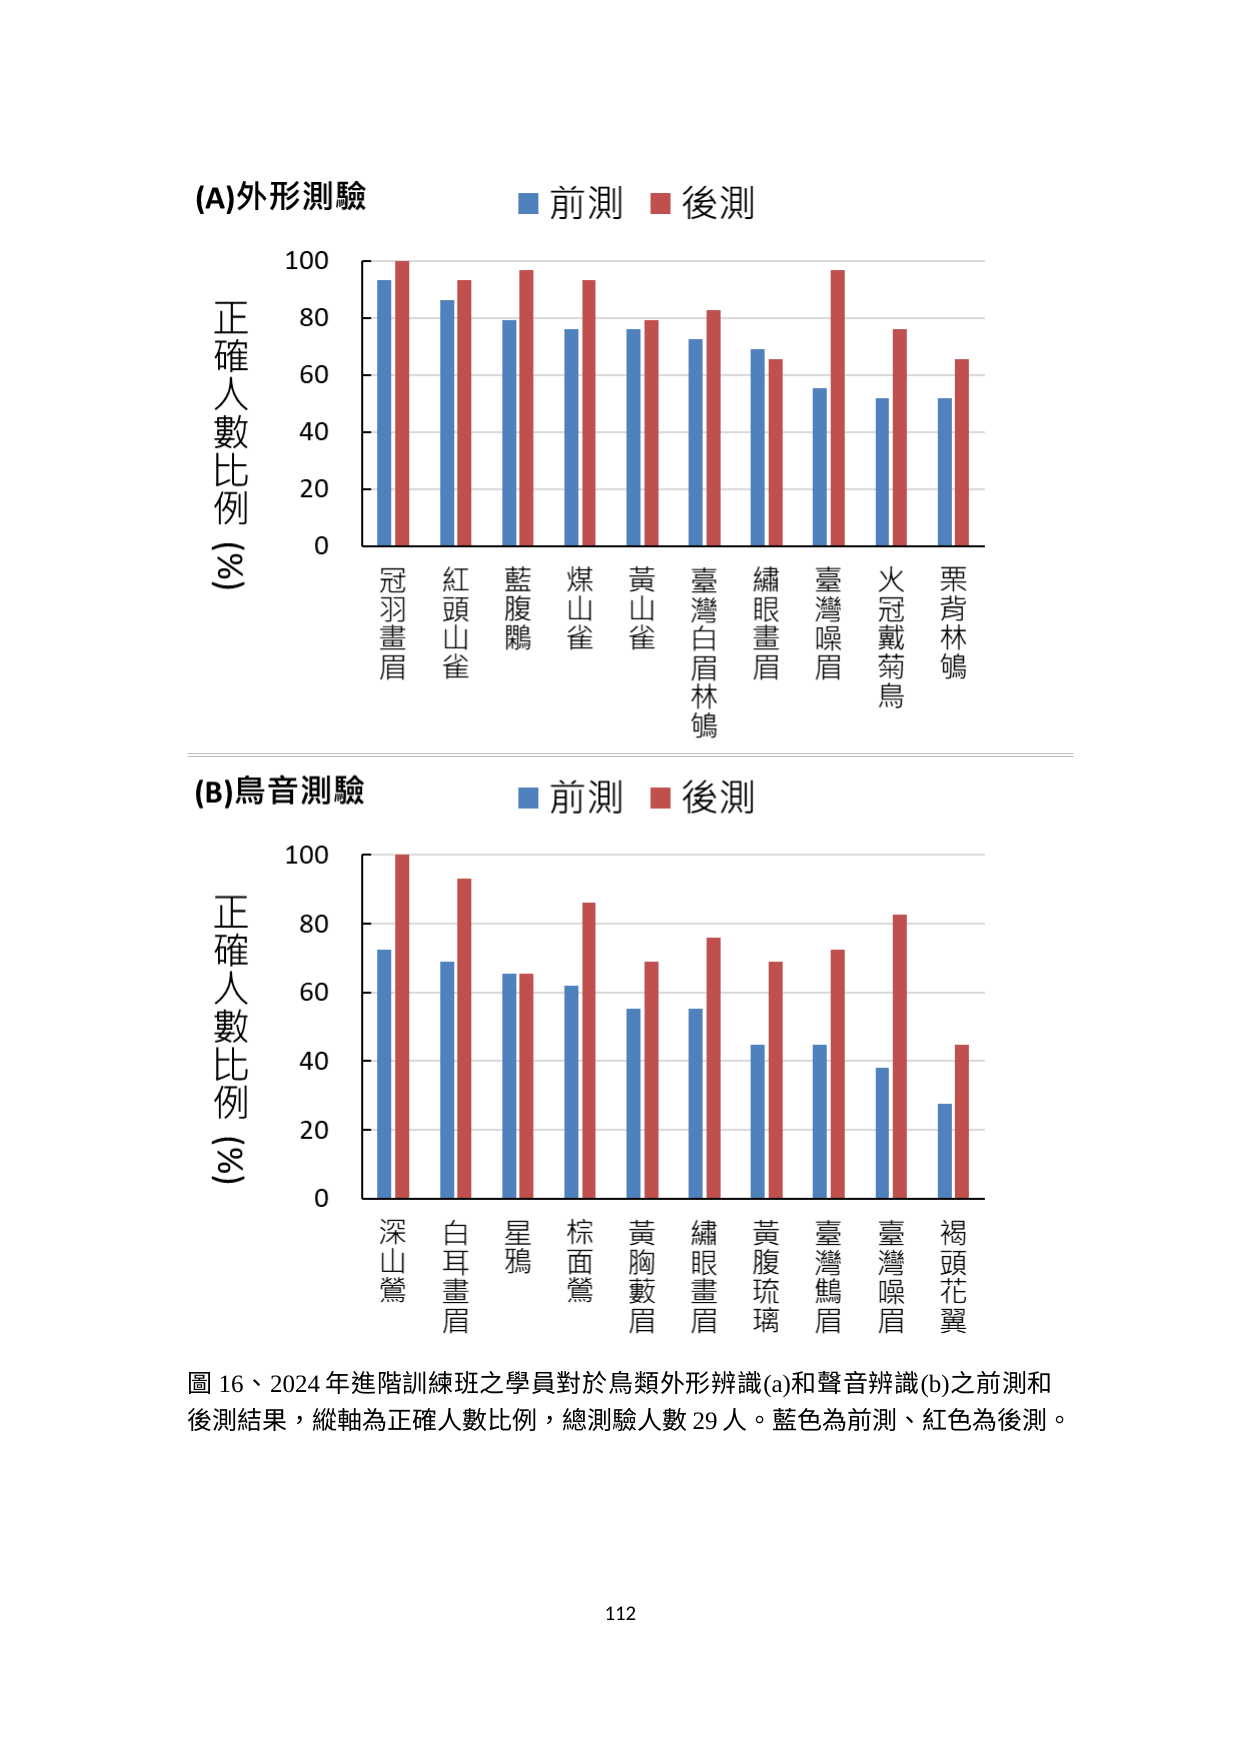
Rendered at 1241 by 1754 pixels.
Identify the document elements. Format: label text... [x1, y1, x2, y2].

picture [187, 162, 1074, 1347]
text 圖16、2024年進階訓練班之學員對於鳥類外形辨識(a)和聲音辨識(b)之前測和後測結果，縱軸為正確人數比例，總測驗人數29人。藍色為前測、紅色為後測。 [187, 1362, 1053, 1437]
